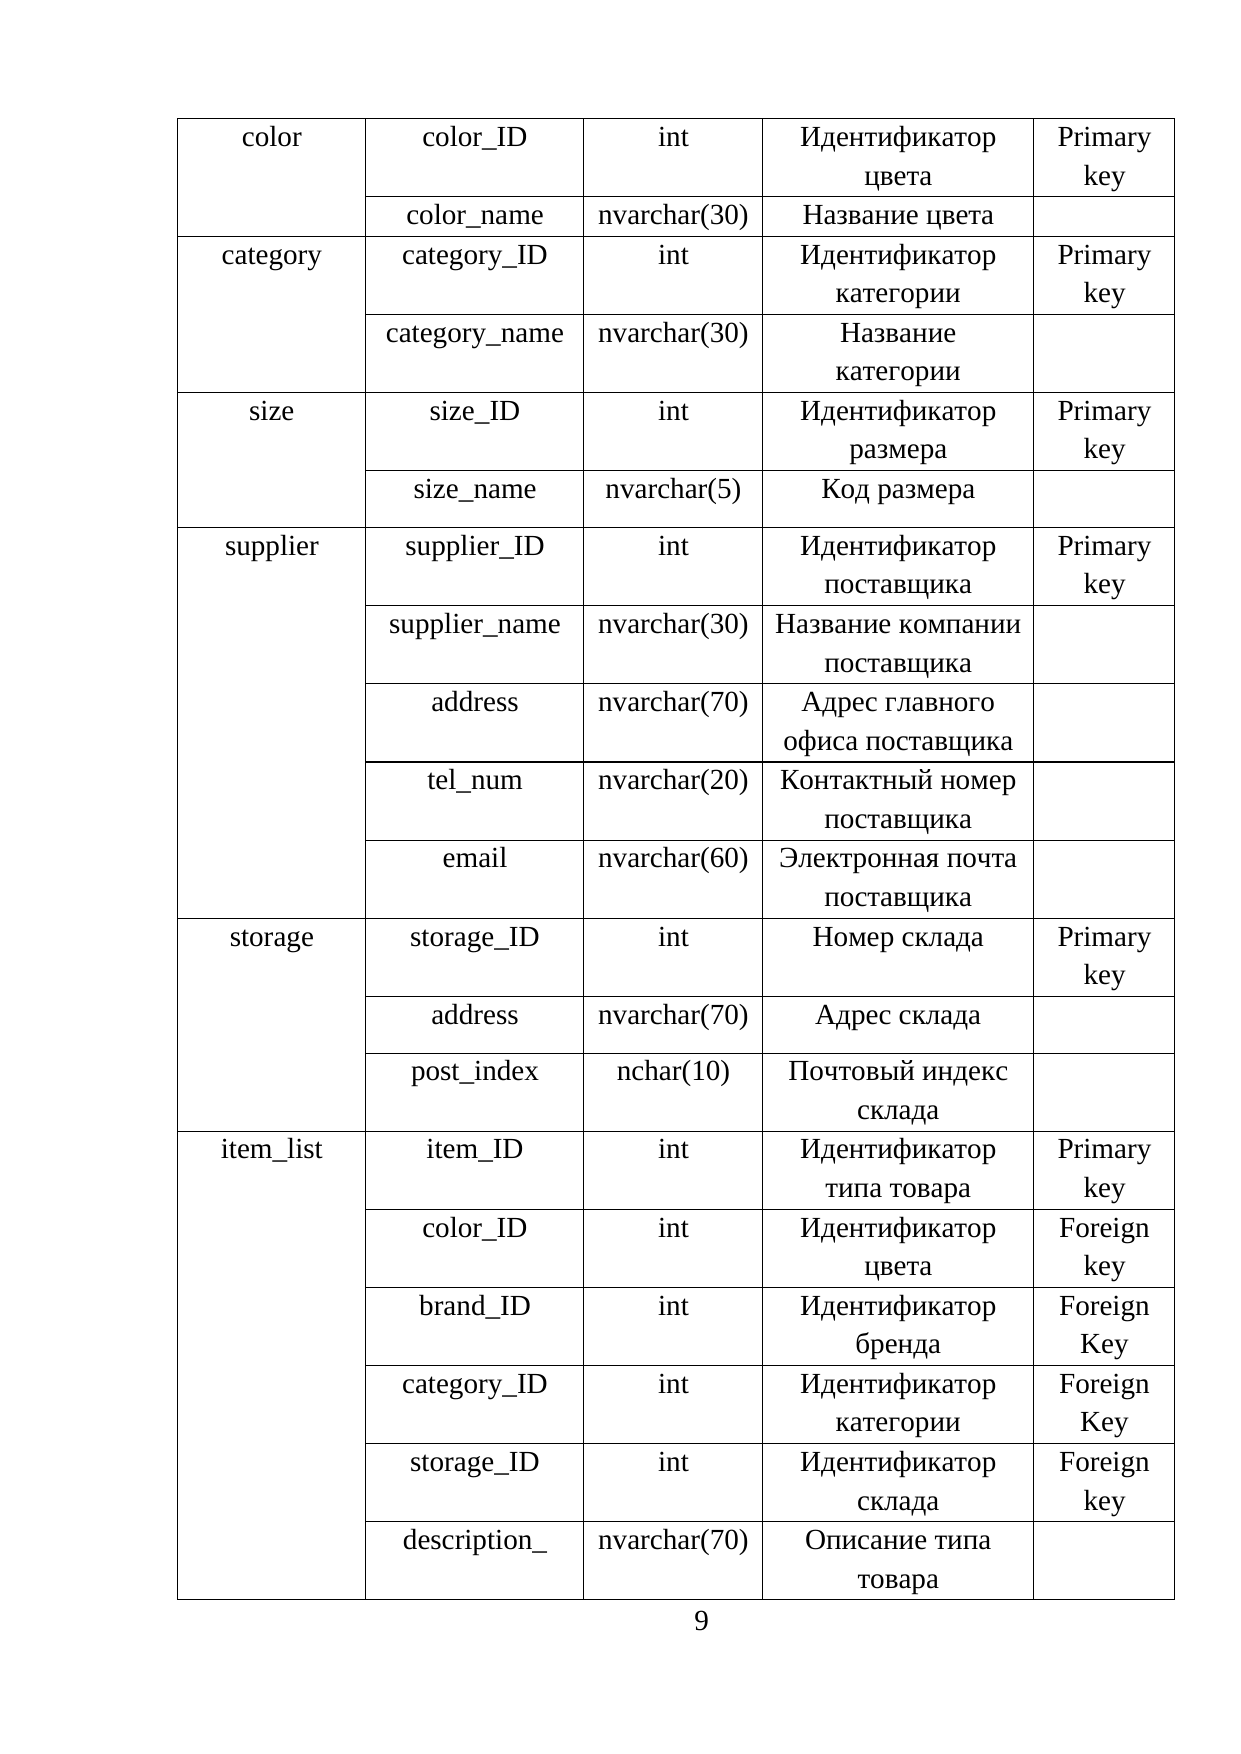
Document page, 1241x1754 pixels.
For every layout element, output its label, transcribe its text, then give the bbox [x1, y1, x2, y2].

table_cell nchar(10) [584, 1054, 762, 1131]
table_cell Primary key [1034, 119, 1174, 196]
table_cell Primary key [1034, 528, 1174, 605]
table_cell storage [178, 919, 365, 1131]
table_cell storage_ID [366, 919, 583, 996]
table_cell color_name [366, 197, 583, 236]
table_cell Код размера [763, 471, 1033, 527]
table_cell post_index [366, 1054, 583, 1131]
table_cell int [584, 1132, 762, 1209]
table_cell int [584, 1288, 762, 1365]
table_cell Идентификатор размера [763, 393, 1033, 470]
table_cell Идентификатор типа товара [763, 1132, 1033, 1209]
table_cell Идентификатор поставщика [763, 528, 1033, 605]
table_cell Описание типа товара [763, 1522, 1033, 1599]
table_cell Foreign key [1034, 1210, 1174, 1287]
table_cell Идентификатор цвета [763, 1210, 1033, 1287]
table_cell Название категории [763, 315, 1033, 392]
table_cell Адрес склада [763, 997, 1033, 1052]
table_cell [1034, 841, 1174, 918]
table_cell color [178, 119, 365, 236]
table_cell Foreign Key [1034, 1366, 1174, 1443]
table_cell Почтовый индекс склада [763, 1054, 1033, 1131]
table_cell Номер склада [763, 919, 1033, 996]
table_cell category_ID [366, 237, 583, 314]
table_cell brand_ID [366, 1288, 583, 1365]
table_cell size_name [366, 471, 583, 527]
table_cell int [584, 919, 762, 996]
table_cell item_ID [366, 1132, 583, 1209]
table_cell [1034, 606, 1174, 683]
table_cell [1034, 471, 1174, 527]
table_cell Primary key [1034, 1132, 1174, 1209]
table_cell size [178, 393, 365, 527]
table_cell nvarchar(70) [584, 997, 762, 1052]
table_cell int [584, 393, 762, 470]
table_cell email [366, 841, 583, 918]
table_cell Primary key [1034, 919, 1174, 996]
table_cell Идентификатор категории [763, 1366, 1033, 1443]
table_cell Адрес главного офиса поставщика [763, 684, 1033, 761]
table_cell nvarchar(30) [584, 606, 762, 683]
table_cell Идентификатор цвета [763, 119, 1033, 196]
table_cell Foreign Key [1034, 1288, 1174, 1365]
table_cell supplier_ID [366, 528, 583, 605]
table_cell address [366, 684, 583, 761]
table_cell int [584, 1366, 762, 1443]
table_cell color_ID [366, 1210, 583, 1287]
table_cell int [584, 237, 762, 314]
table_cell nvarchar(30) [584, 315, 762, 392]
table_cell [1034, 315, 1174, 392]
table_cell category_ID [366, 1366, 583, 1443]
table_cell int [584, 528, 762, 605]
table_cell nvarchar(5) [584, 471, 762, 527]
table_cell nvarchar(70) [584, 1522, 762, 1599]
table_cell address [366, 997, 583, 1052]
table_cell int [584, 119, 762, 196]
table_cell category [178, 237, 365, 392]
table_cell Идентификатор категории [763, 237, 1033, 314]
table_cell nvarchar(70) [584, 684, 762, 761]
table_cell Primary key [1034, 237, 1174, 314]
table_cell description_ [366, 1522, 583, 1599]
table_cell Название компании поставщика [763, 606, 1033, 683]
table_cell int [584, 1210, 762, 1287]
table_cell Foreign key [1034, 1444, 1174, 1521]
table_cell supplier [178, 528, 365, 918]
table_cell [1034, 997, 1174, 1052]
table_cell tel_num [366, 763, 583, 839]
table_cell storage_ID [366, 1444, 583, 1521]
table_cell [1034, 1522, 1174, 1599]
table_cell Идентификатор бренда [763, 1288, 1033, 1365]
table_cell nvarchar(20) [584, 763, 762, 839]
table_cell Primary key [1034, 393, 1174, 470]
table_cell color_ID [366, 119, 583, 196]
table_cell [1034, 763, 1174, 839]
table_cell item_list [178, 1132, 365, 1599]
table_cell [1034, 684, 1174, 761]
table_cell int [584, 1444, 762, 1521]
table_cell nvarchar(30) [584, 197, 762, 236]
table_cell [1034, 197, 1174, 236]
table_cell Идентификатор склада [763, 1444, 1033, 1521]
table_cell supplier_name [366, 606, 583, 683]
table_cell Электронная почта поставщика [763, 841, 1033, 918]
table_cell Название цвета [763, 197, 1033, 236]
table_cell [1034, 1054, 1174, 1131]
table_cell nvarchar(60) [584, 841, 762, 918]
table_cell Контактный номер поставщика [763, 763, 1033, 839]
table_cell category_name [366, 315, 583, 392]
table_cell size_ID [366, 393, 583, 470]
